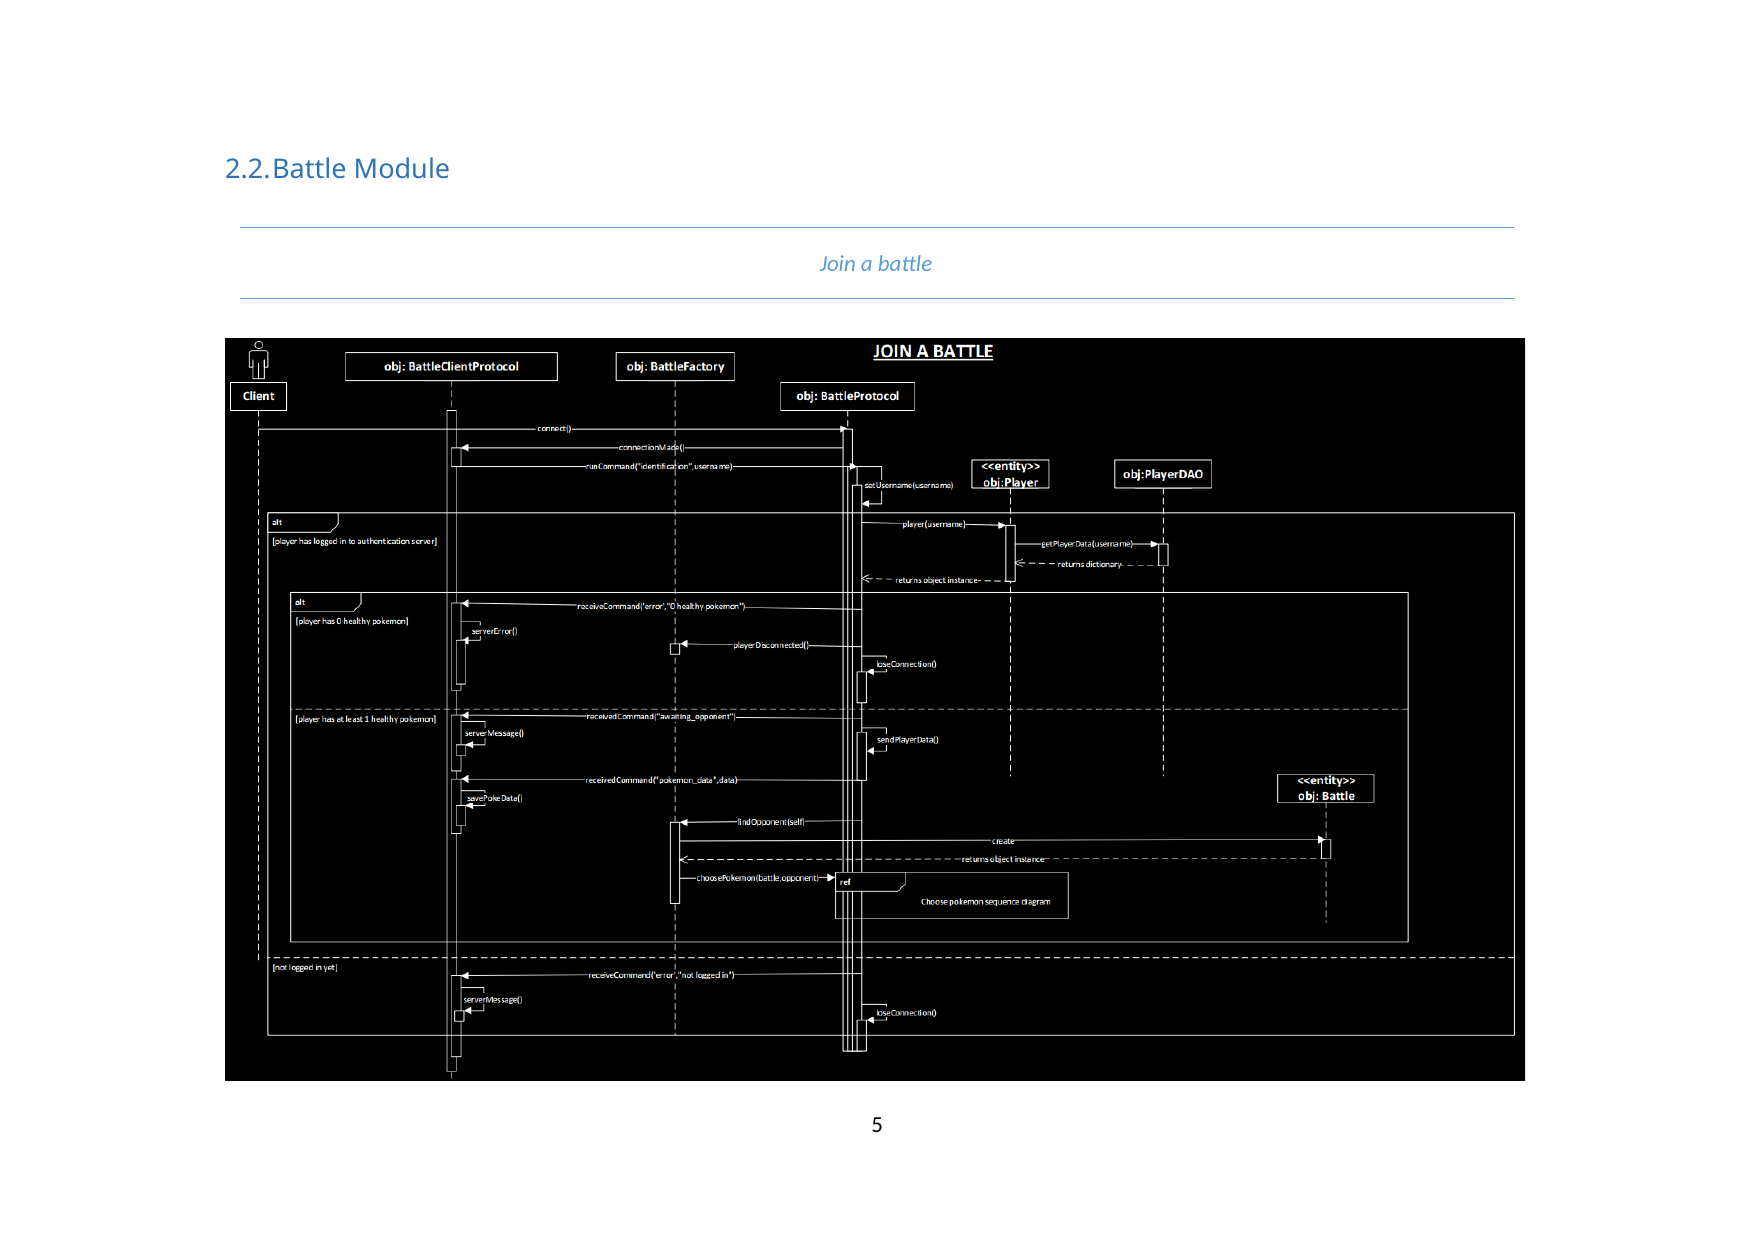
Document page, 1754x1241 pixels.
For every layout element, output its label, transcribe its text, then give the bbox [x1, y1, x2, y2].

picture [225, 338, 1526, 1081]
subtitle Battle Module [225, 150, 1604, 187]
text Join a battle [240, 228, 1514, 298]
